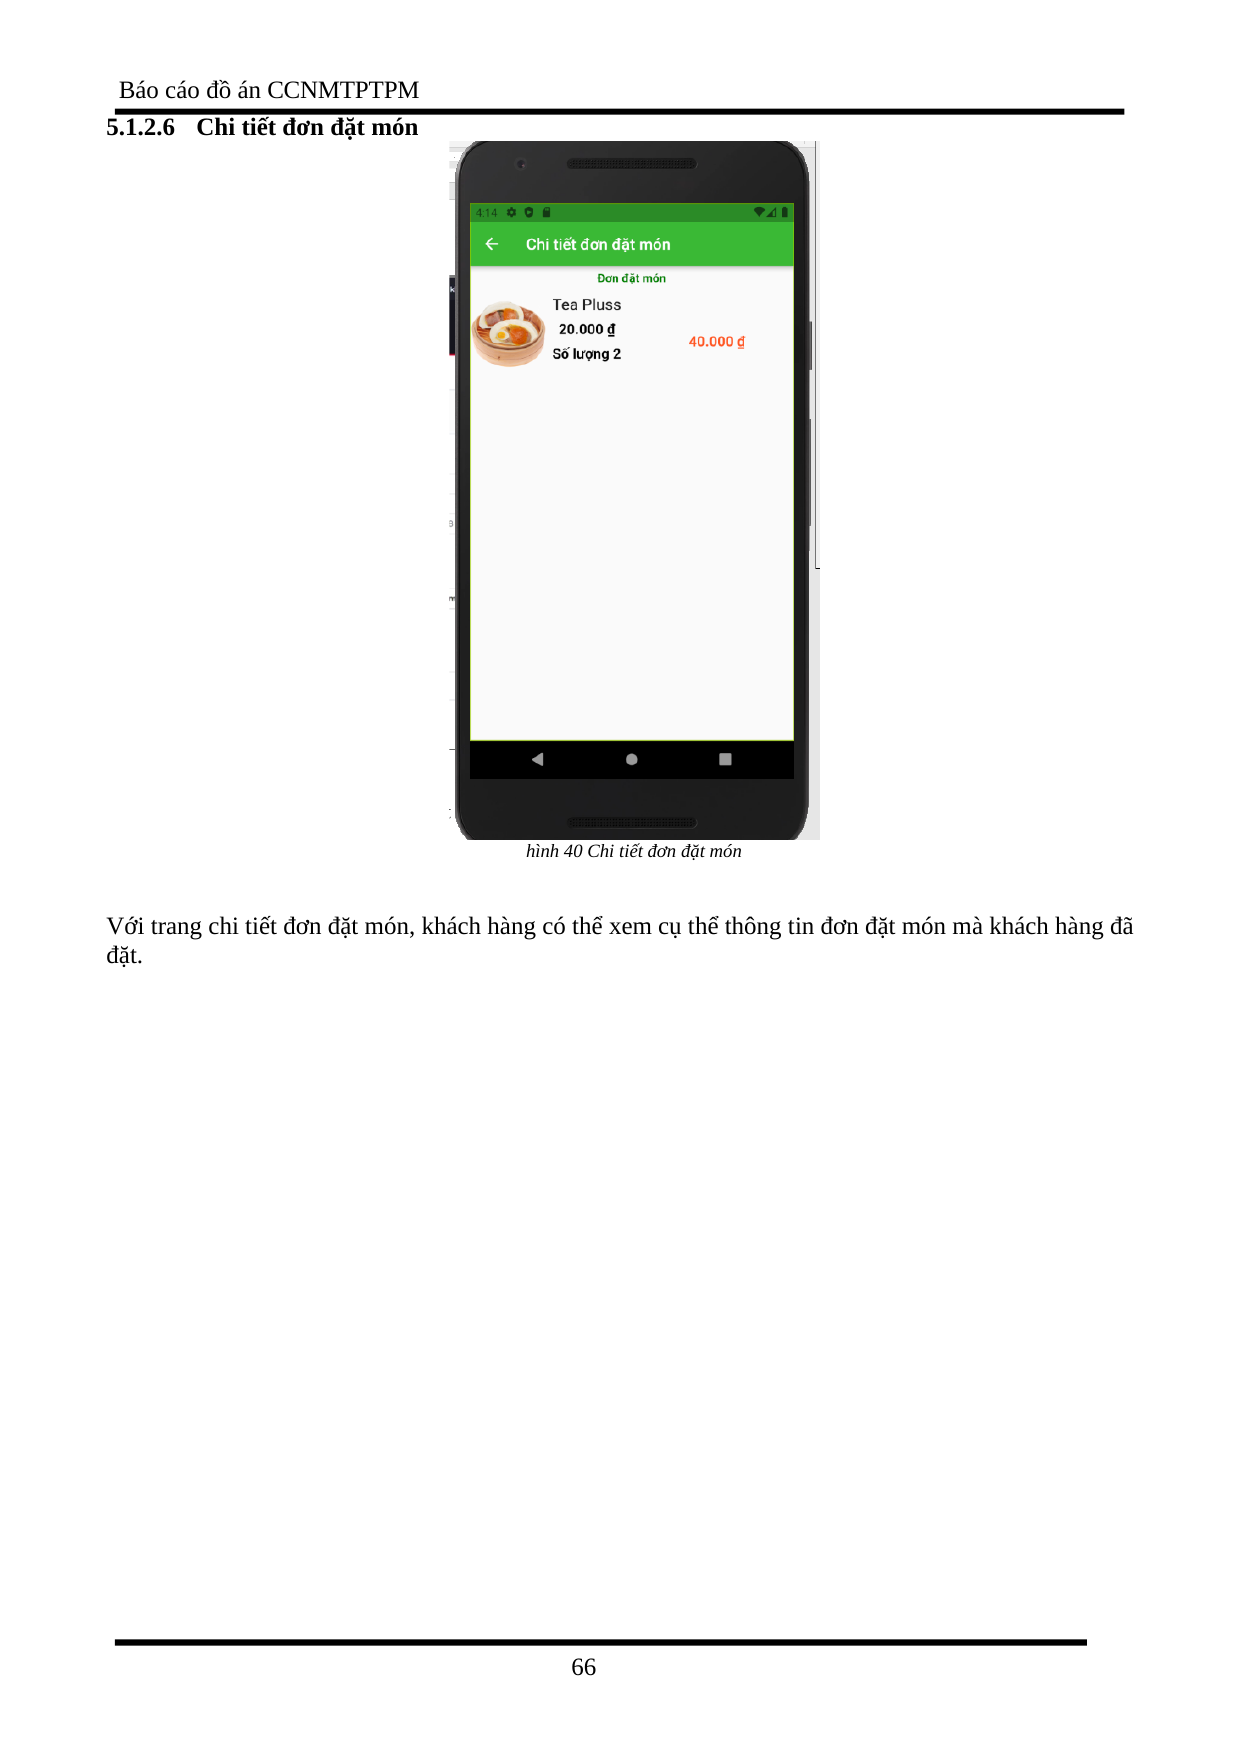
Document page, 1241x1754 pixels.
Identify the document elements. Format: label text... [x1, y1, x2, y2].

picture [449, 141, 820, 840]
text Với trang chi tiết đơn đặt món, khách hàng có thể xem cụ thể thông tin đơn đặt món mà khách hàng đã đặt. [106, 911, 1163, 968]
text hình 40 Chi tiết đơn đặt món [106, 840, 1163, 861]
subtitle Chi tiết đơn đặt món [106, 112, 1163, 141]
